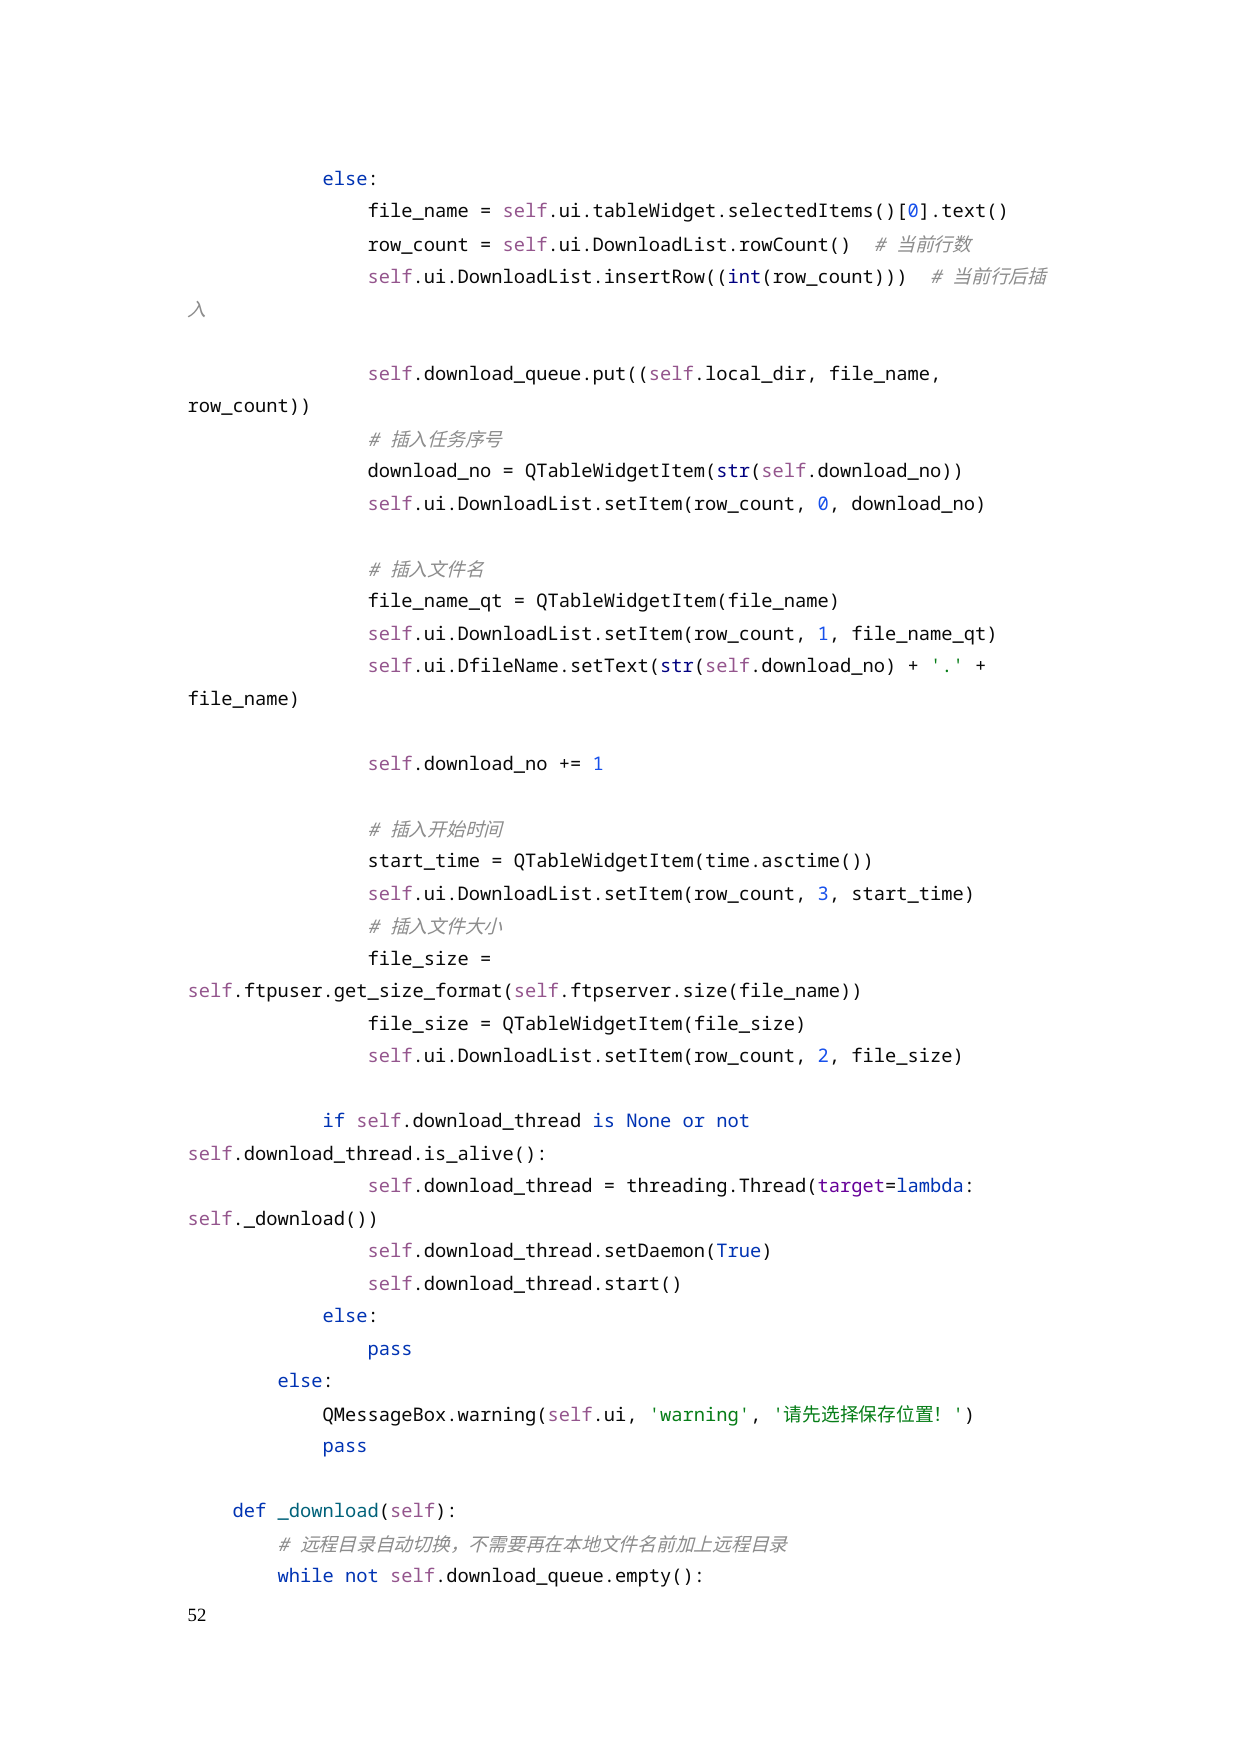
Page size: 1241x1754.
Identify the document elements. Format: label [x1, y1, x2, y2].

text [187, 162, 1053, 1592]
